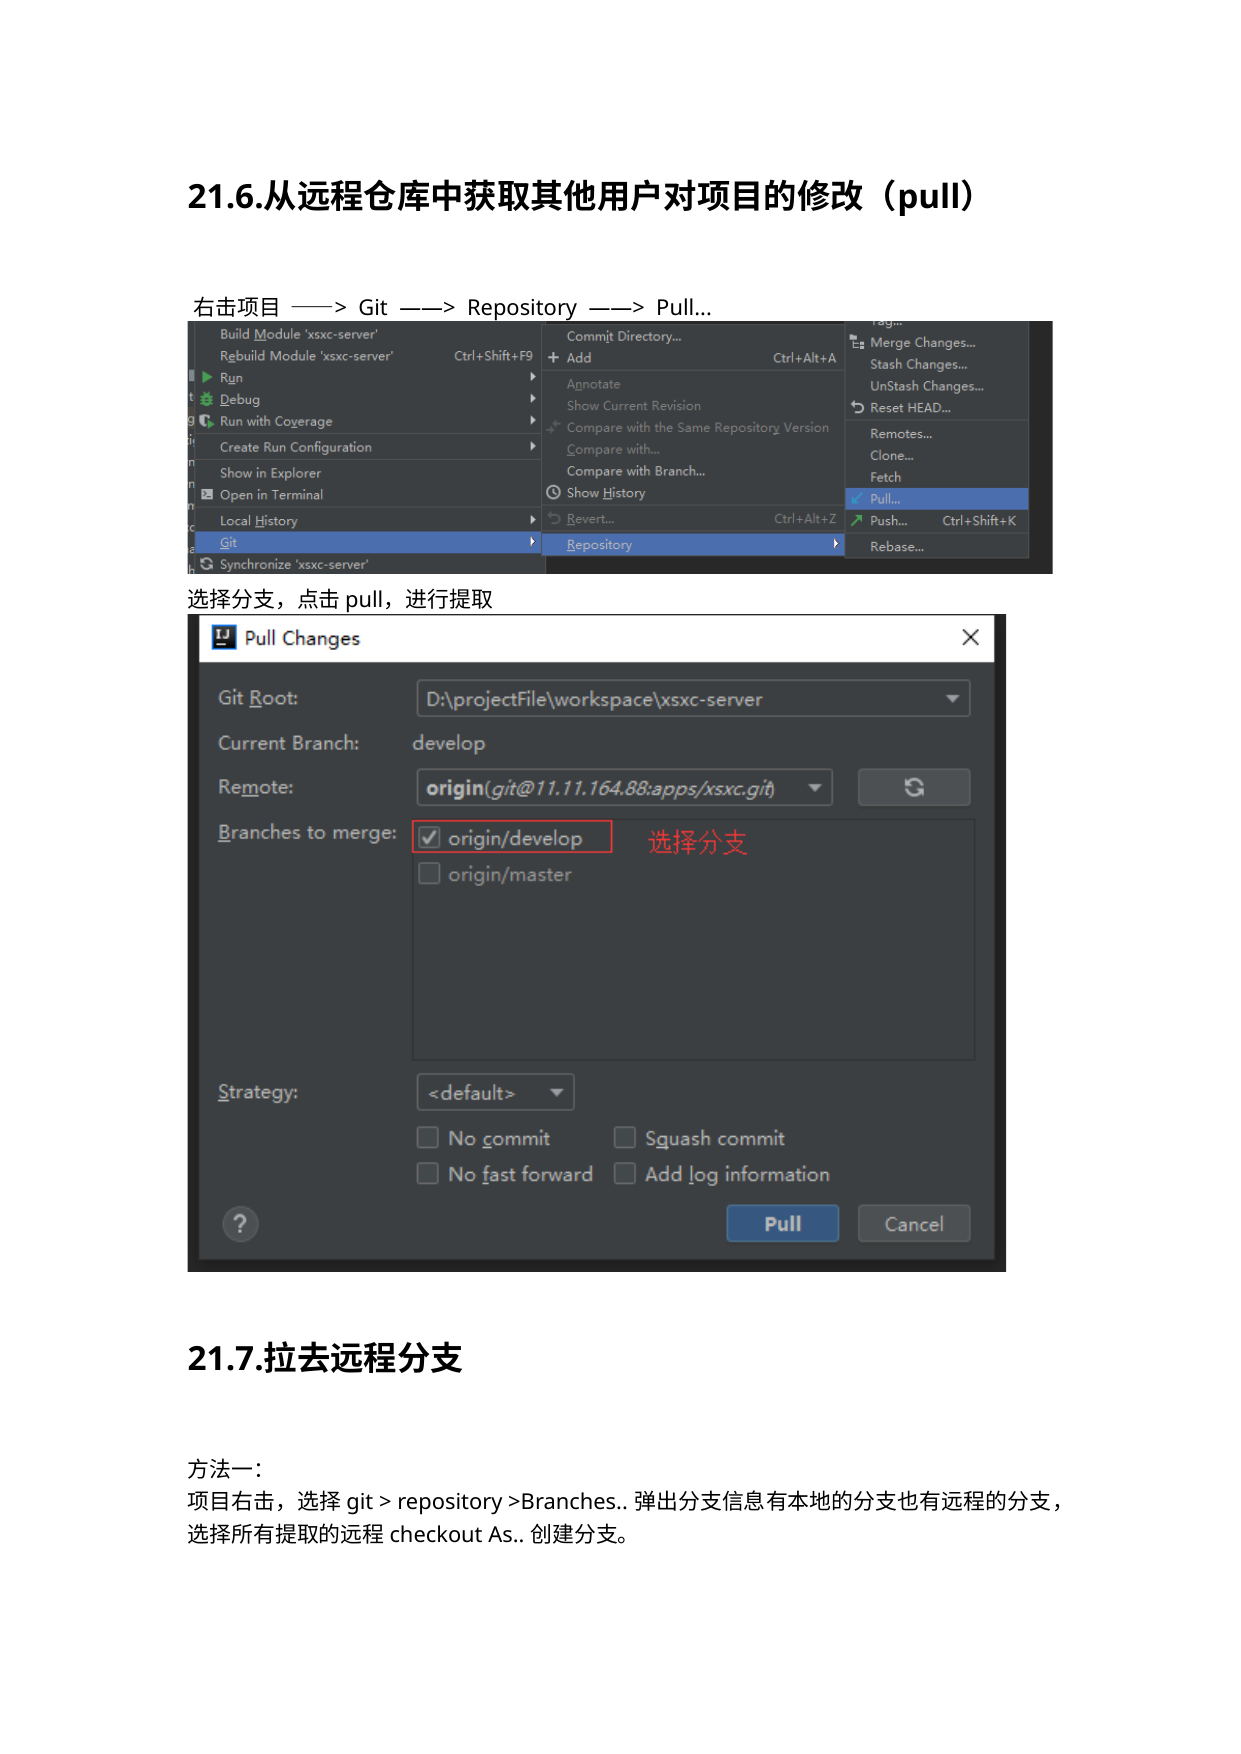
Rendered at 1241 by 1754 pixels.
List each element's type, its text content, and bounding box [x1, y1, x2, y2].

text 右击项目 ——> Git ——> Repository ——> Pull... [187, 289, 1053, 321]
picture [187, 614, 1007, 1272]
subtitle 21.6.从远程仓库中获取其他用户对项目的修改（pull） [187, 162, 1053, 227]
subtitle 21.7.拉去远程分支 [187, 1324, 1053, 1389]
text 方法一： [187, 1451, 1053, 1484]
text 项目右击，选择git > repository >Branches.. 弹出分支信息有本地的分支也有远程的分支，选择所有提取的远程 checkout As.. 创建分支。 [187, 1484, 1053, 1549]
picture [187, 321, 1053, 574]
text 选择分支，点击pull，进行提取 [187, 582, 1053, 614]
